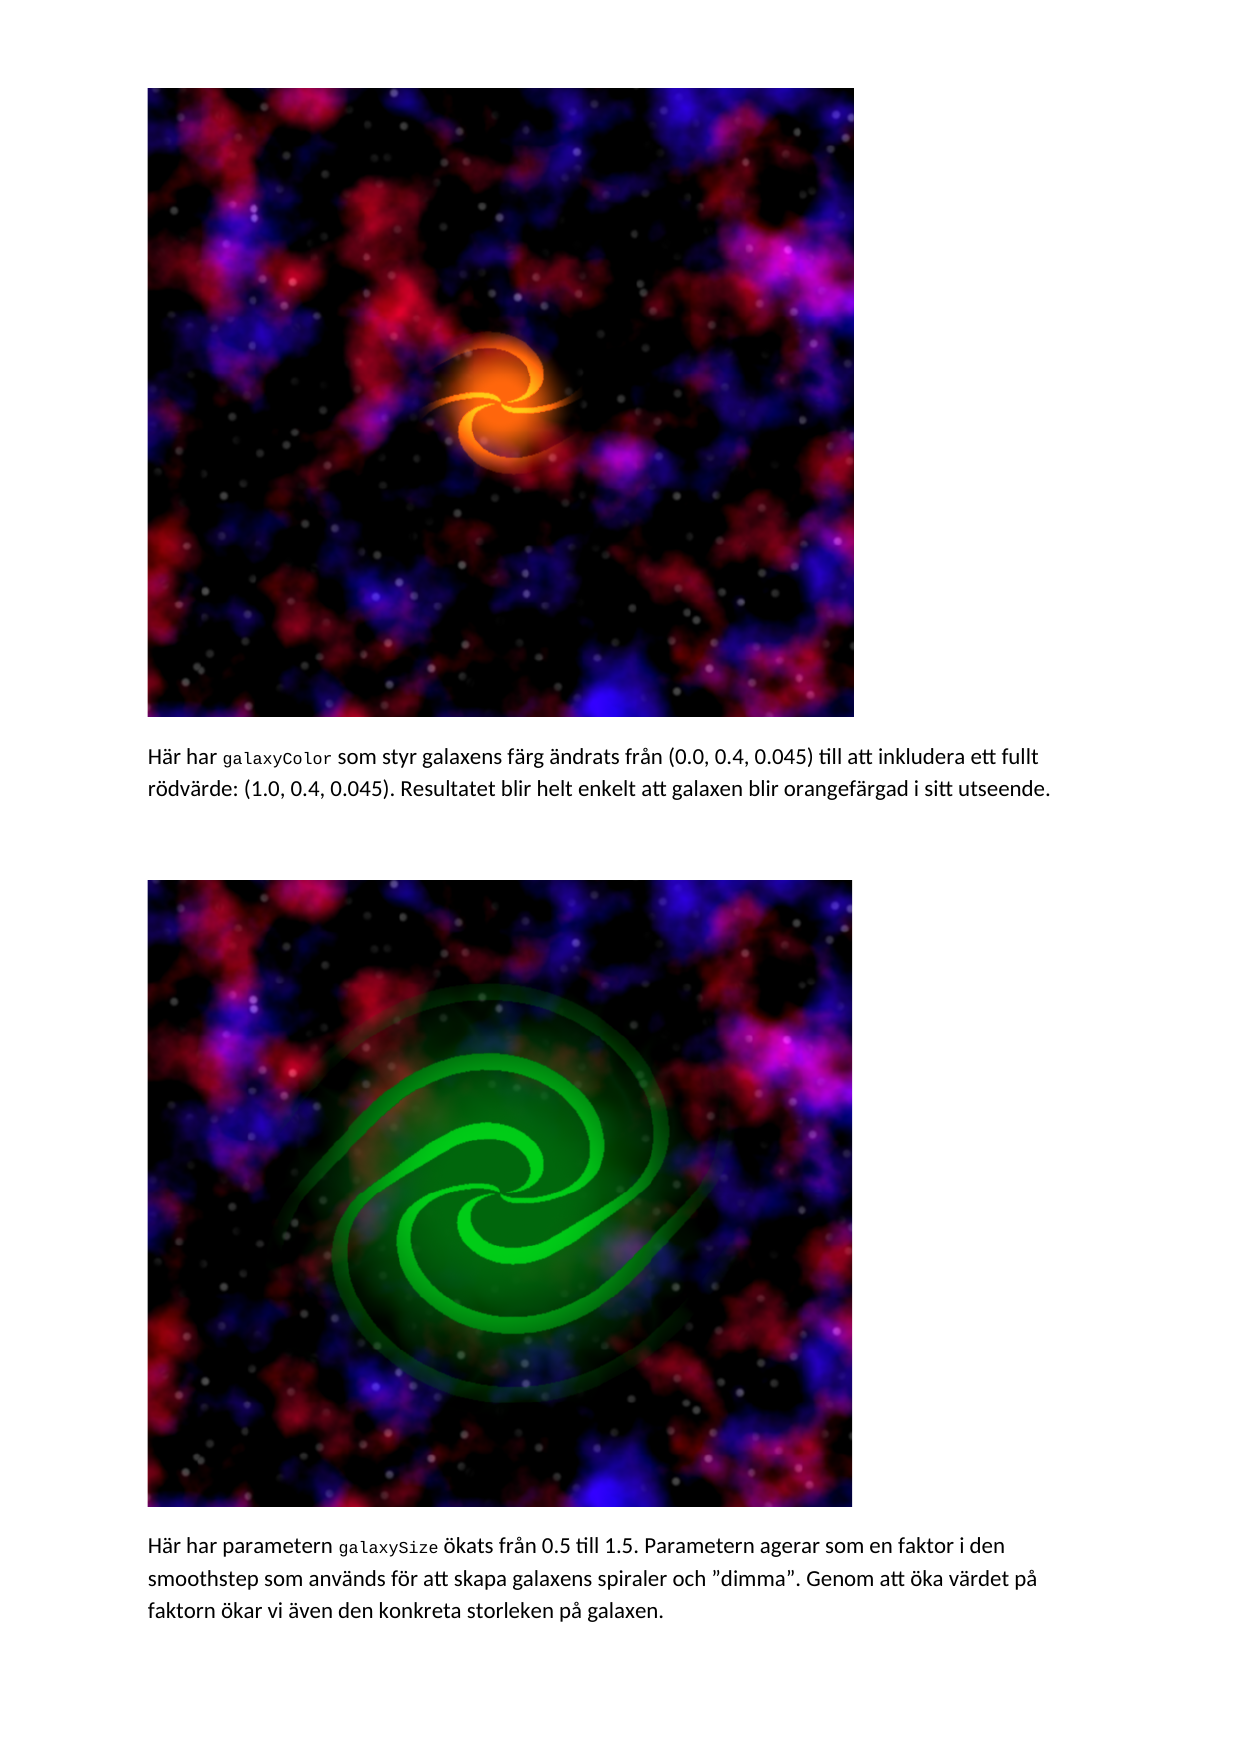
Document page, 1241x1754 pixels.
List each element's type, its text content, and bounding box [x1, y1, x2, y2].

picture [147, 88, 854, 717]
picture [147, 880, 853, 1507]
text Här har galaxyColor som styr galaxens färg ändrats från (0.0, 0.4, 0.045) till att inkludera ett fullt rödvärde: (1.0, 0.4, 0.045). Resultatet blir helt enkelt att galaxen blir orangefärgad i sitt utseende. [148, 742, 1092, 802]
text Här har parametern galaxySize ökats från 0.5 till 1.5. Parametern agerar som en faktor i den smoothstep som används för att skapa galaxens spiraler och ”dimma”. Genom att öka värdet på faktorn ökar vi även den konkreta storleken på galaxen. [148, 1532, 1092, 1624]
